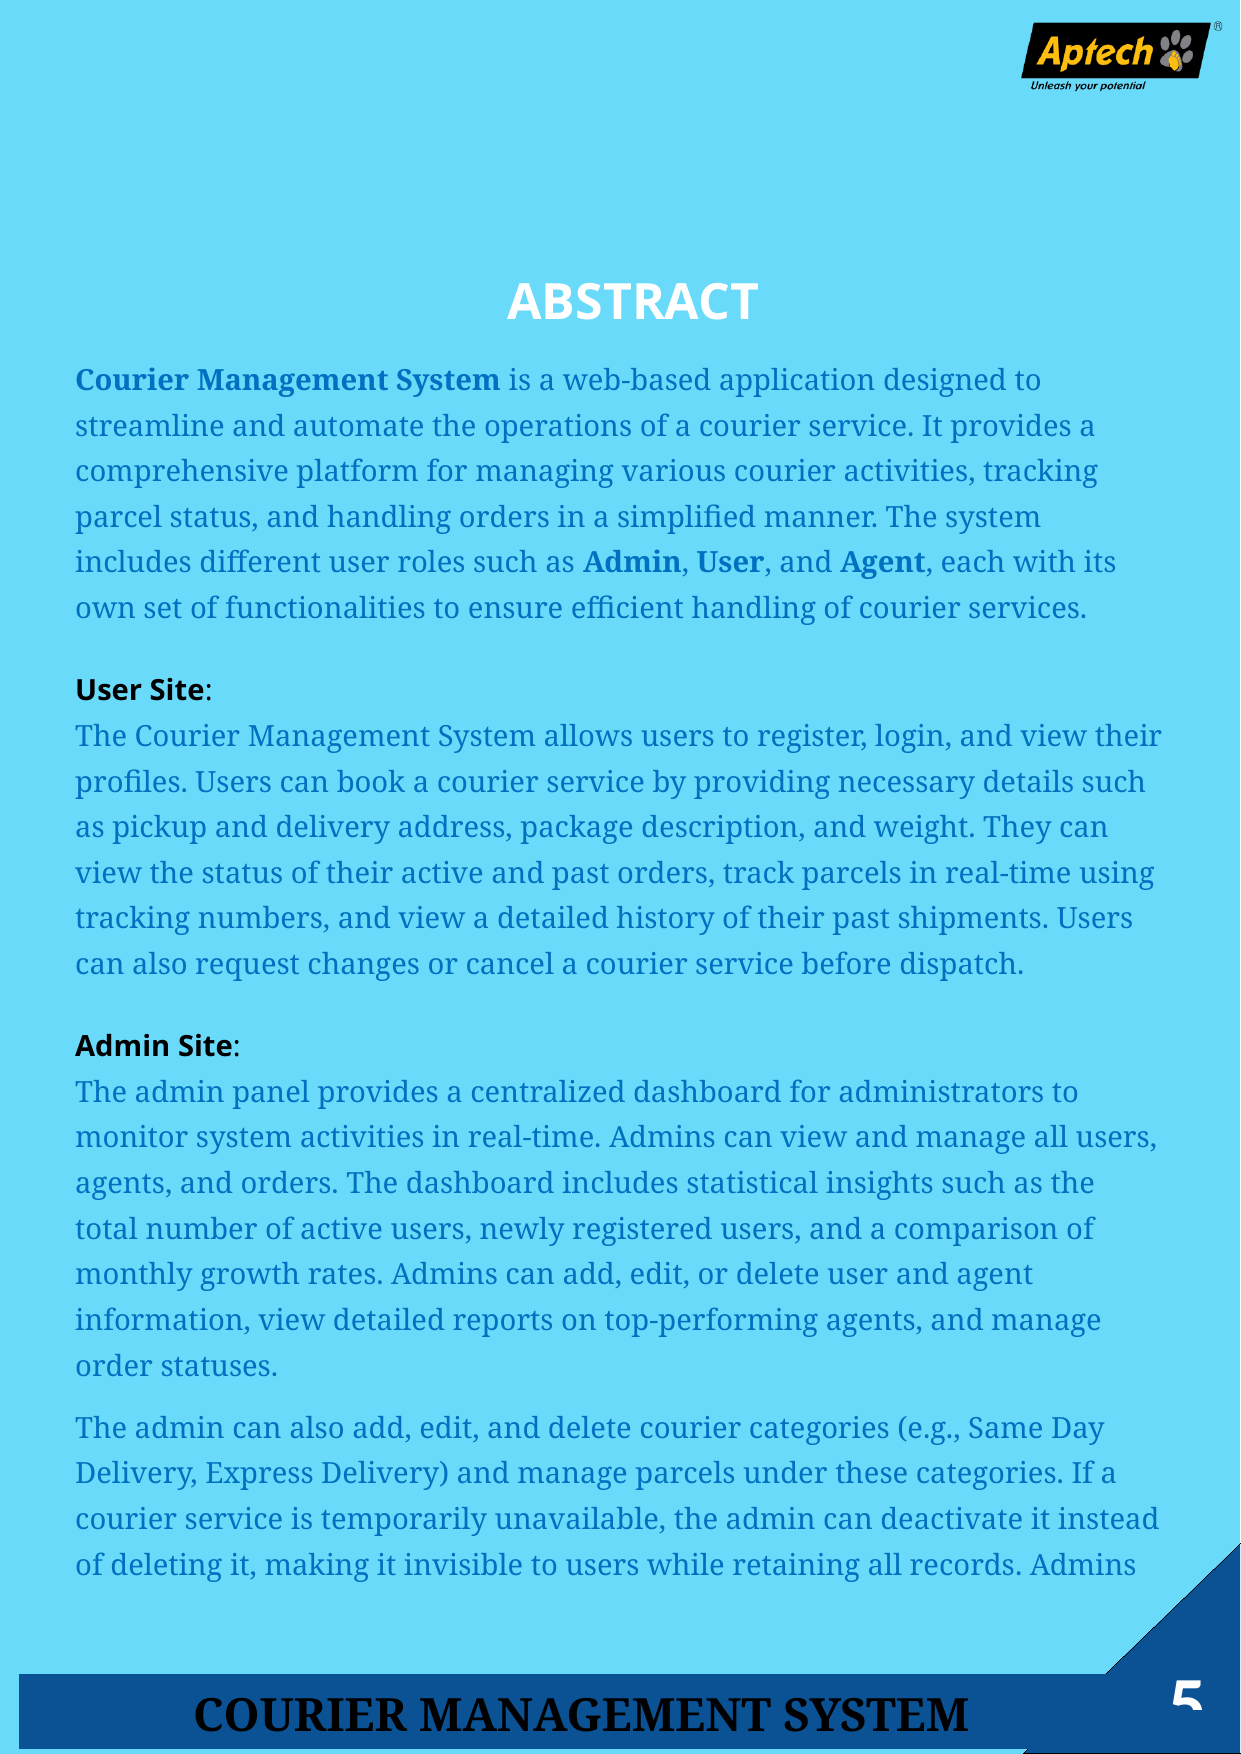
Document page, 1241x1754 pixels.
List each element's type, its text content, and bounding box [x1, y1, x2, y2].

text Courier Management System is a web-based application designed to streamline and automate the operations of a courier service. It provides a comprehensive platform for managing various courier activities, tracking parcel status, and handling orders in a simplified manner. The system includes different user roles such as Admin, User, and Agent, each with its own set of functionalities to ensure efficient handling of courier services. [75, 359, 1165, 627]
subtitle ABSTRACT [75, 266, 1165, 334]
picture [1006, 4, 1230, 106]
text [75, 1407, 1165, 1584]
text Admin Site: The admin panel provides a centralized dashboard for administrators to monitor system activities in real-time. Admins can view and manage all users, agents, and orders. The dashboard includes statistical insights such as the total number of active users, newly registered users, and a comparison of monthly growth rates. Admins can add, edit, or delete user and agent information, view detailed reports on top-performing agents, and manage order statuses. [75, 1026, 1165, 1384]
text User Site: The Courier Management System allows users to register, login, and view their profiles. Users can book a courier service by providing necessary details such as pickup and delivery address, package description, and weight. They can view the status of their active and past orders, track parcels in real-time using tracking numbers, and view a detailed history of their past shipments. Users can also request changes or cancel a courier service before dispatch. [75, 669, 1165, 983]
